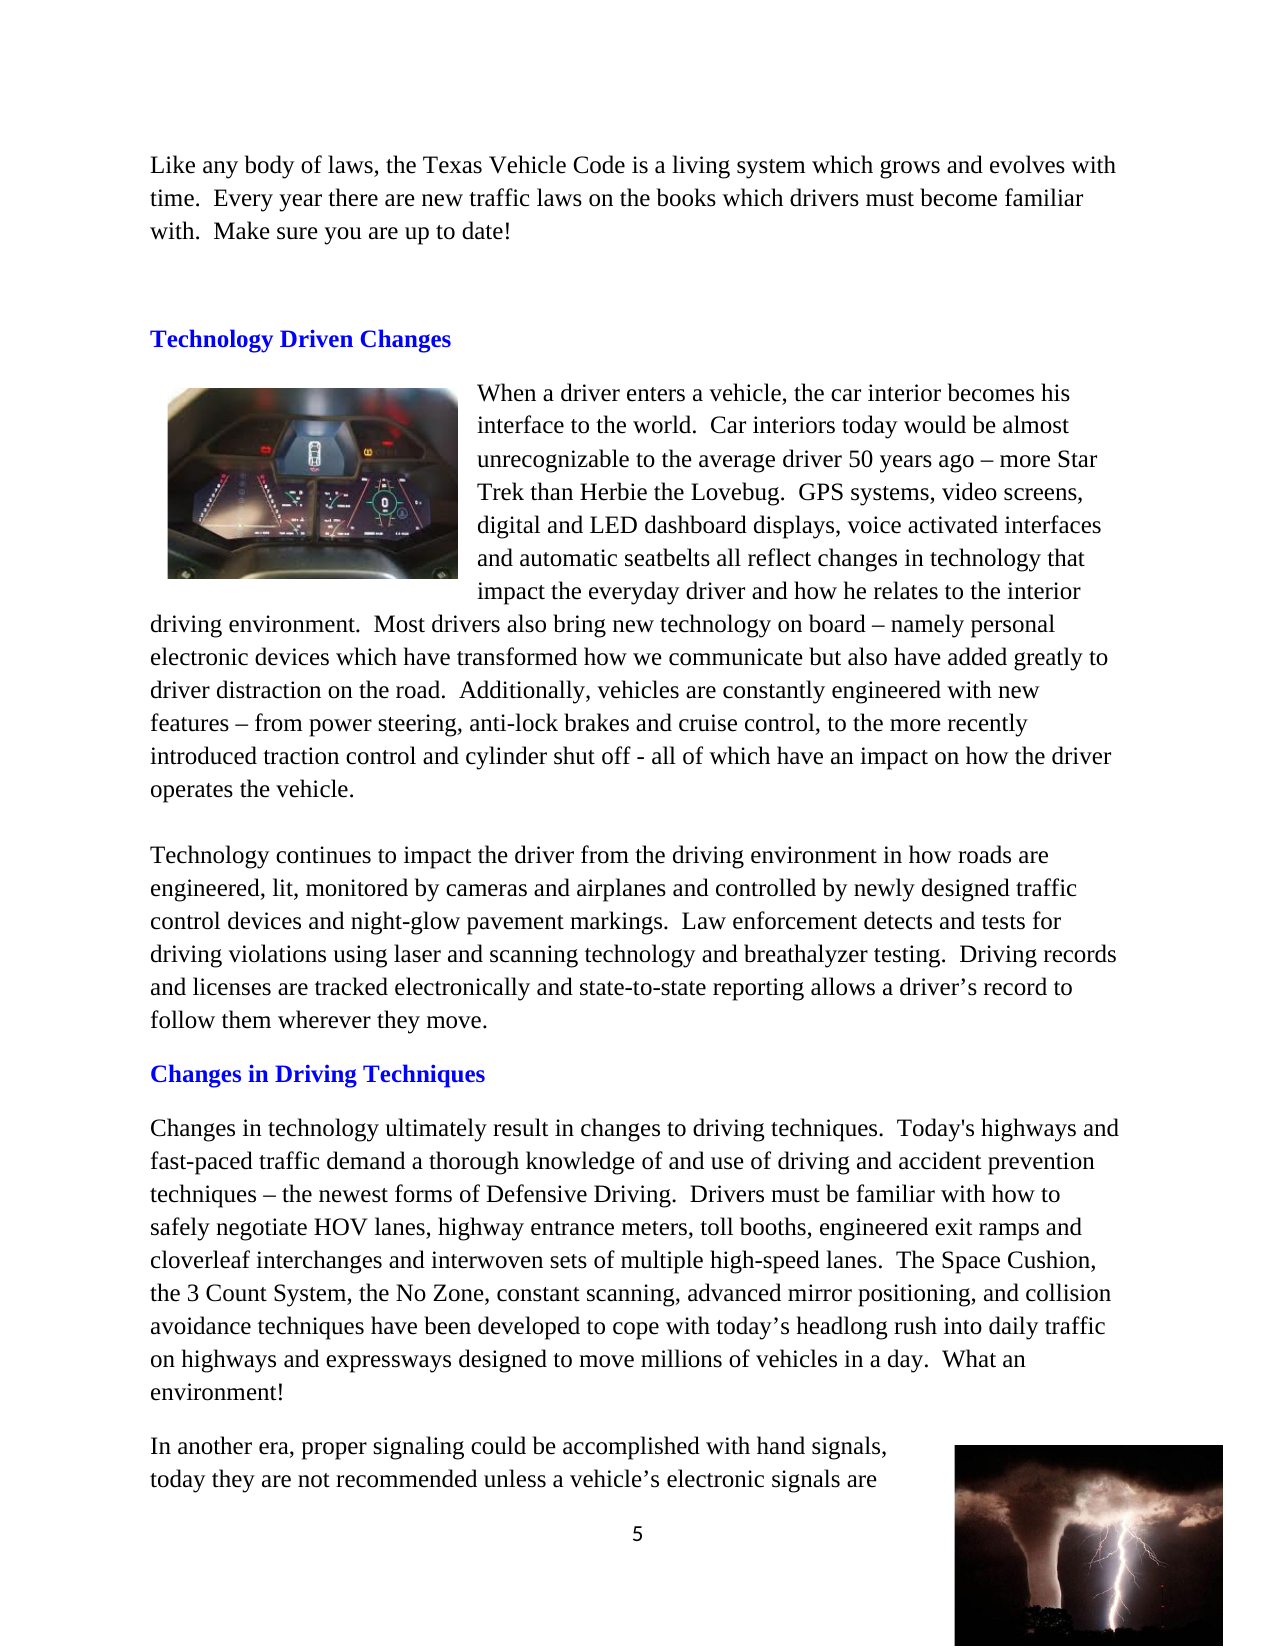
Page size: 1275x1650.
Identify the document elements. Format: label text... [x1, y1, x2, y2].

text Technology Driven Changes [150, 324, 1125, 352]
picture [954, 1445, 1223, 1646]
text Changes in Driving Techniques [150, 1059, 1125, 1088]
text Changes in technology ultimately result in changes to driving techniques. Today's highways and fast-paced traffic demand a thorough knowledge of and use of driving and accident prevention techniques – the newest forms of Defensive Driving. Drivers must be familiar with how to safely negotiate HOV lanes, highway entrance meters, toll booths, engineered exit ramps and cloverleaf interchanges and interwoven sets of multiple high-speed lanes. The Space Cushion, the 3 Count System, the No Zone, constant scanning, advanced mirror positioning, and collision avoidance techniques have been developed to cope with today’s headlong rush into daily traffic on highways and expressways designed to move millions of vehicles in a day. What an environment! [150, 1113, 1125, 1406]
picture [167, 388, 458, 579]
text When a driver enters a vehicle, the car interior becomes his interface to the world. Car interiors today would be almost unrecognizable to the average driver 50 years ago – more Star Trek than Herbie the Lovebug. GPS systems, video screens, digital and LED dashboard displays, voice activated interfaces and automatic seatbelts all reflect changes in technology that impact the everyday driver and how he relates to the interior driving environment. Most drivers also bring new technology on board – namely personal electronic devices which have transformed how we communicate but also have added greatly to driver distraction on the road. Additionally, vehicles are constantly engineered with new features – from power steering, anti-lock brakes and cruise control, to the more recently introduced traction control and cylinder shut off - all of which have an impact on how the driver operates the vehicle. Technology continues to impact the driver from the driving environment in how roads are engineered, lit, monitored by cameras and airplanes and controlled by newly designed traffic control devices and night-glow pavement markings. Law enforcement detects and tests for driving violations using laser and scanning technology and breathalyzer testing. Driving records and licenses are tracked electronically and state-to-state reporting allows a driver’s record to follow them wherever they move. [150, 378, 1125, 1034]
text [150, 1431, 1125, 1492]
text Like any body of laws, the Texas Vehicle Code is a living system which grows and evolves with time. Every year there are new traffic laws on the books which drivers must become familiar with. Make sure you are up to date! [150, 150, 1125, 245]
